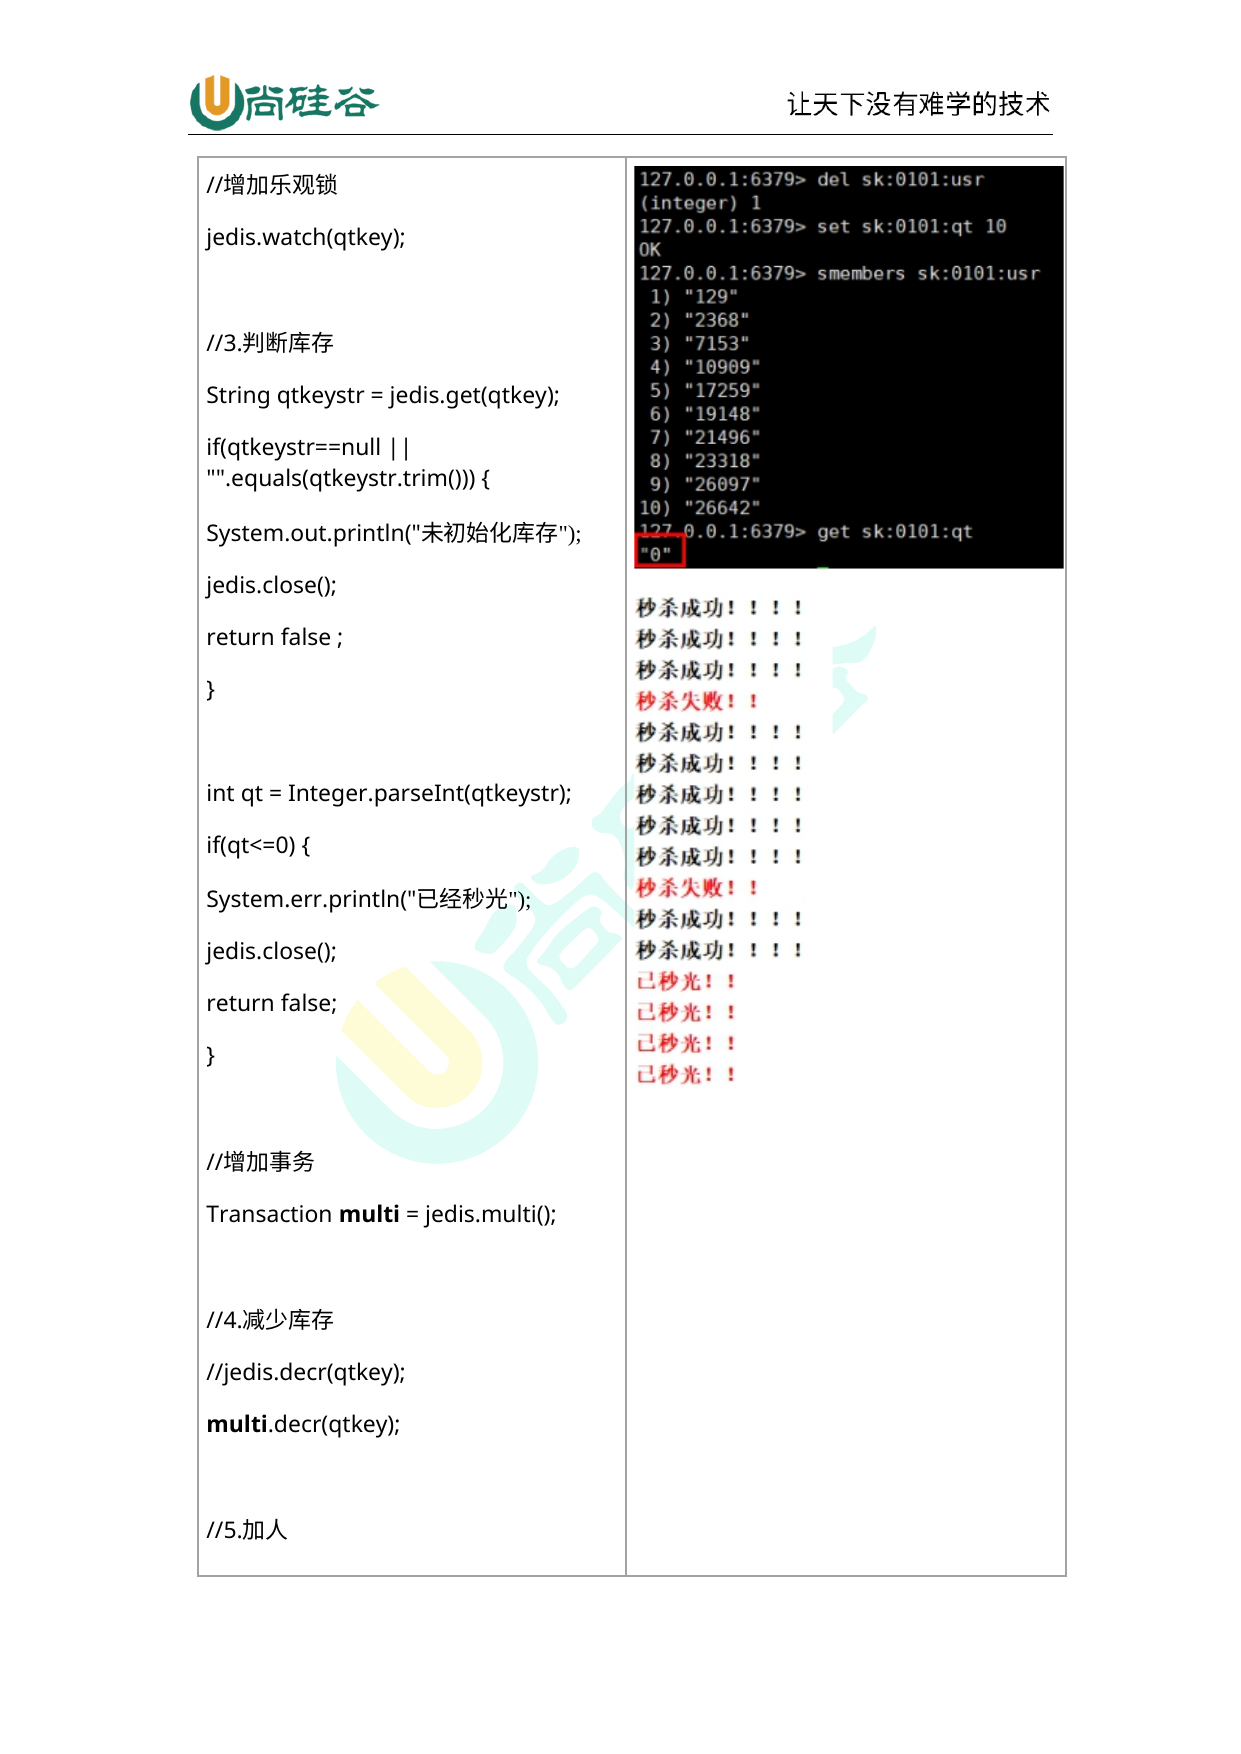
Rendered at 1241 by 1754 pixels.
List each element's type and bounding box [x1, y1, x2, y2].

picture [634, 166, 1064, 570]
table_header [627, 158, 1065, 1575]
table_header [199, 158, 625, 1575]
picture [634, 590, 833, 1089]
picture [187, 73, 1053, 132]
